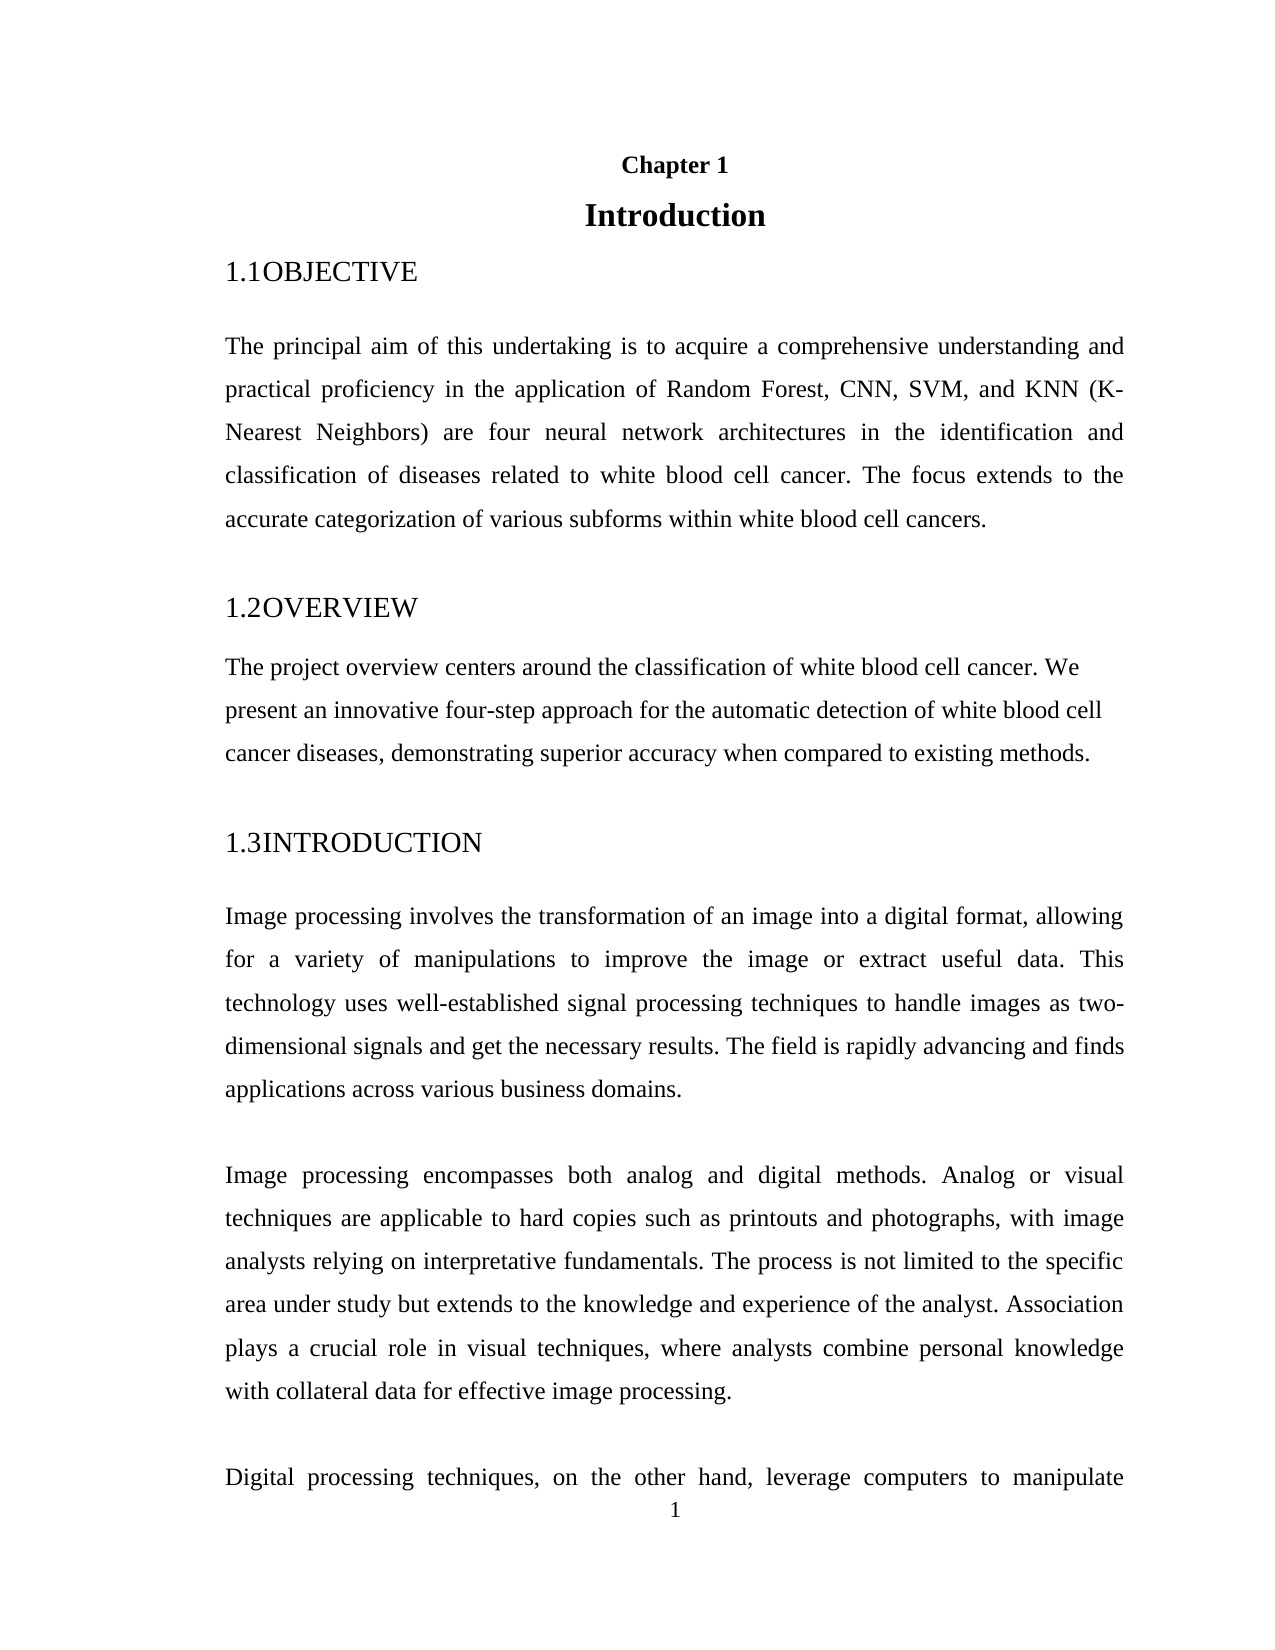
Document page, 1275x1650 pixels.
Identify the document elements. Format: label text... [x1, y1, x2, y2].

list INTRODUCTION [225, 825, 1125, 858]
text Chapter 1 [225, 150, 1125, 179]
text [225, 1462, 1125, 1491]
list OBJECTIVE [225, 254, 1125, 288]
text The principal aim of this undertaking is to acquire a comprehensive understanding and practical proficiency in the application of Random Forest, CNN, SVM, and KNN (K-Nearest Neighbors) are four neural network architectures in the identification and classification of diseases related to white blood cell cancer. The focus extends to the accurate categorization of various subforms within white blood cell cancers. [225, 331, 1125, 532]
text Introduction [225, 195, 1125, 233]
list OVERVIEW [225, 590, 1125, 623]
text Image processing encompasses both analog and digital methods. Analog or visual techniques are applicable to hard copies such as printouts and photographs, with image analysts relying on interpretative fundamentals. The process is not limited to the specific area under study but extends to the knowledge and experience of the analyst. Association plays a crucial role in visual techniques, where analysts combine personal knowledge with collateral data for effective image processing. [225, 1160, 1125, 1404]
text The project overview centers around the classification of white blood cell cancer. We present an innovative four-step approach for the automatic detection of white blood cell cancer diseases, demonstrating superior accuracy when compared to existing methods. [225, 652, 1125, 767]
text Image processing involves the transformation of an image into a digital format, allowing for a variety of manipulations to improve the image or extract useful data. This technology uses well-established signal processing techniques to handle images as two-dimensional signals and get the necessary results. The field is rapidly advancing and finds applications across various business domains. [225, 901, 1125, 1103]
